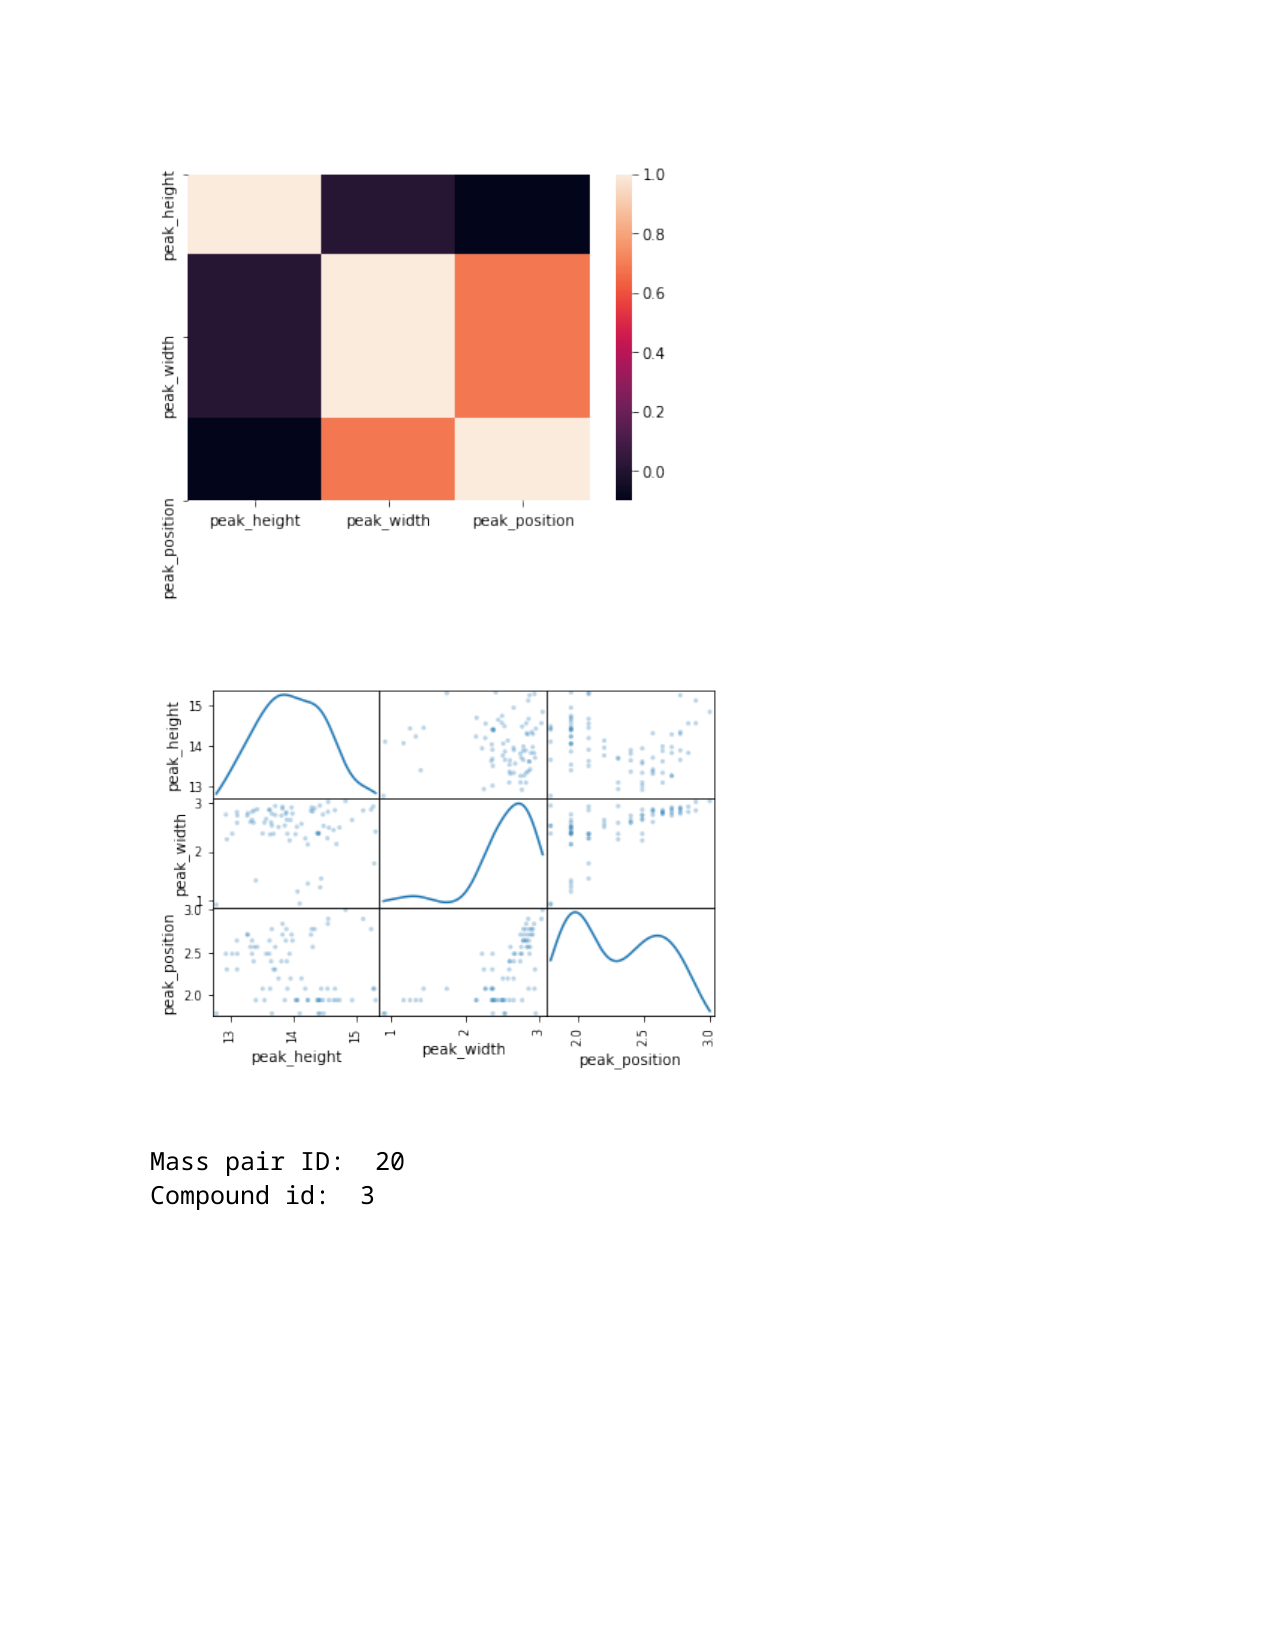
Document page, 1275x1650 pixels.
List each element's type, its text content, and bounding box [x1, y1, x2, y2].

picture [150, 681, 728, 1079]
text Mass pair ID: 20 Compound id: 3 [150, 1143, 1125, 1246]
picture [150, 158, 675, 609]
